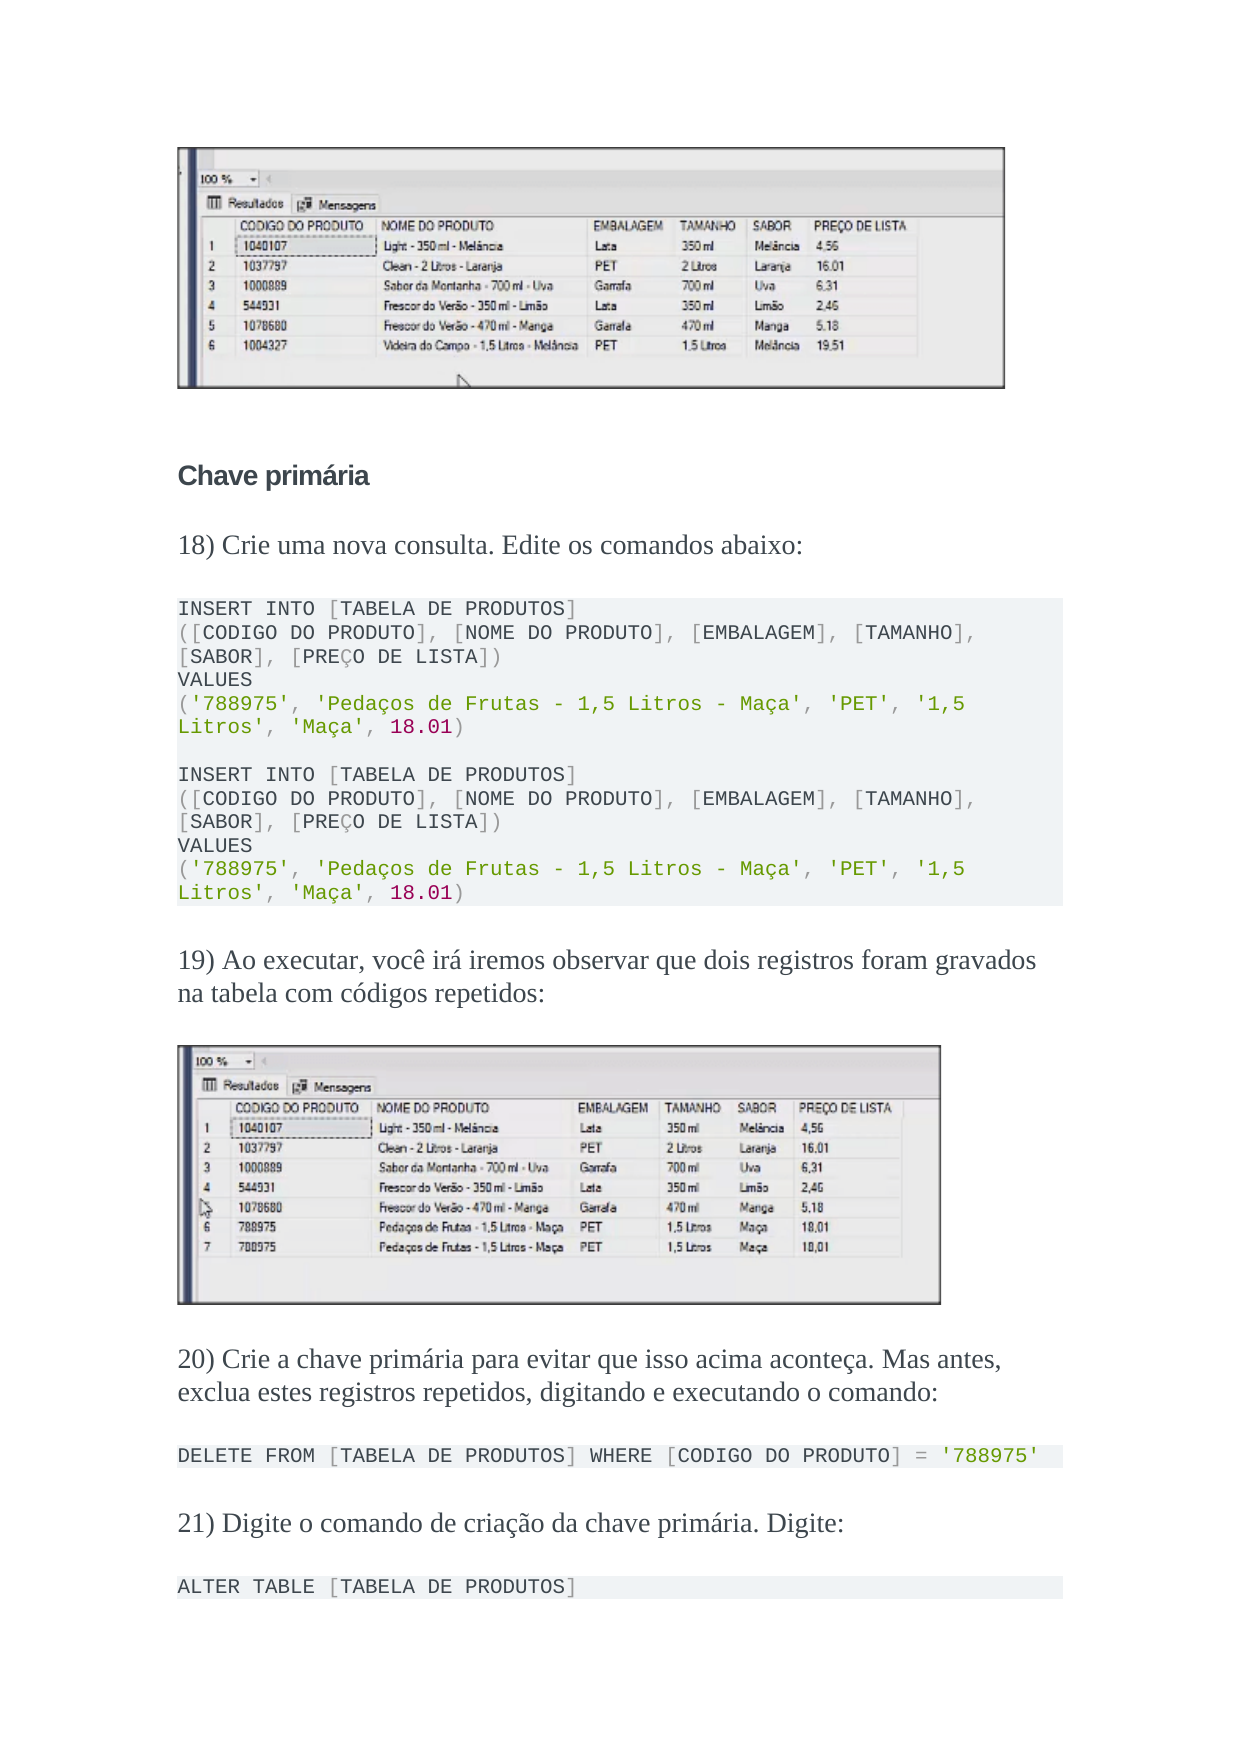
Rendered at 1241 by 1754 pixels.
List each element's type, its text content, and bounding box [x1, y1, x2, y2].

text 21) Digite o comando de criação da chave primária. Digite: [177, 1506, 1063, 1538]
text INSERT INTO [TABELA DE PRODUTOS] [177, 764, 1063, 787]
picture [177, 147, 1006, 389]
picture [177, 1045, 942, 1305]
text VALUES [177, 835, 1063, 858]
text 18) Crie uma nova consulta. Edite os comandos abaixo: [177, 528, 1063, 561]
text ('788975', 'Pedaços de Frutas - 1,5 Litros - Maça', 'PET', '1,5 Litros', 'Maça', 18.01) [177, 693, 1063, 740]
text ([CODIGO DO PRODUTO], [NOME DO PRODUTO], [EMBALAGEM], [TAMANHO], [SABOR], [PREÇO DE LISTA]) [177, 787, 1063, 835]
text ([CODIGO DO PRODUTO], [NOME DO PRODUTO], [EMBALAGEM], [TAMANHO], [SABOR], [PREÇO DE LISTA]) [177, 622, 1063, 669]
text Chave primária [177, 458, 1063, 491]
text 20) Crie a chave primária para evitar que isso acima aconteça. Mas antes, exclua estes registros repetidos, digitando e executando o comando: [177, 1342, 1063, 1407]
text DELETE FROM [TABELA DE PRODUTOS] WHERE [CODIGO DO PRODUTO] = '788975' [177, 1445, 1063, 1468]
text ('788975', 'Pedaços de Frutas - 1,5 Litros - Maça', 'PET', '1,5 Litros', 'Maça', 18.01) [177, 858, 1063, 906]
text ALTER TABLE [TABELA DE PRODUTOS] [177, 1576, 1063, 1599]
text 19) Ao executar, você irá iremos observar que dois registros foram gravados na tabela com códigos repetidos: [177, 943, 1063, 1008]
text VALUES [177, 669, 1063, 693]
text INSERT INTO [TABELA DE PRODUTOS] [177, 598, 1063, 622]
